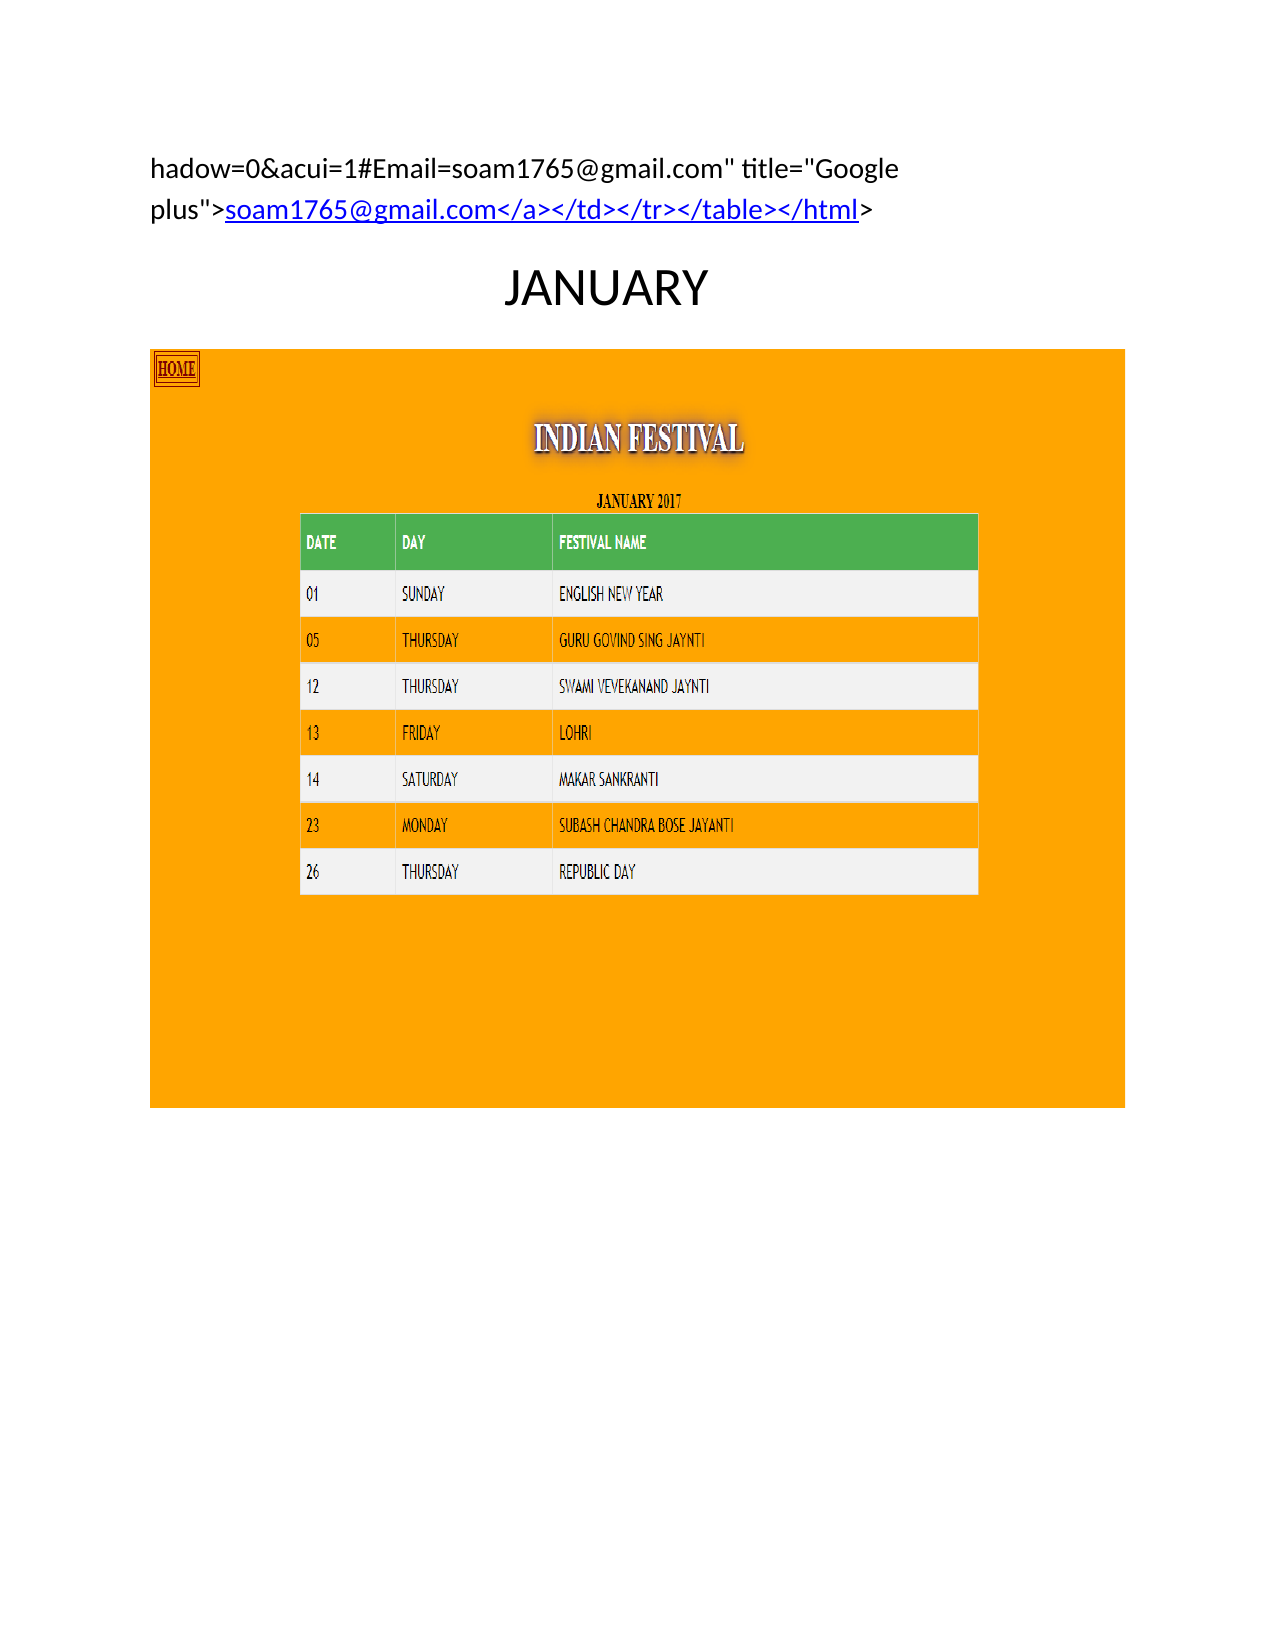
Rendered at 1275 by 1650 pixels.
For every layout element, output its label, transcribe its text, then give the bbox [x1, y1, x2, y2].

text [150, 150, 1125, 227]
picture [150, 349, 1125, 1108]
text JANUARY [150, 253, 1125, 319]
